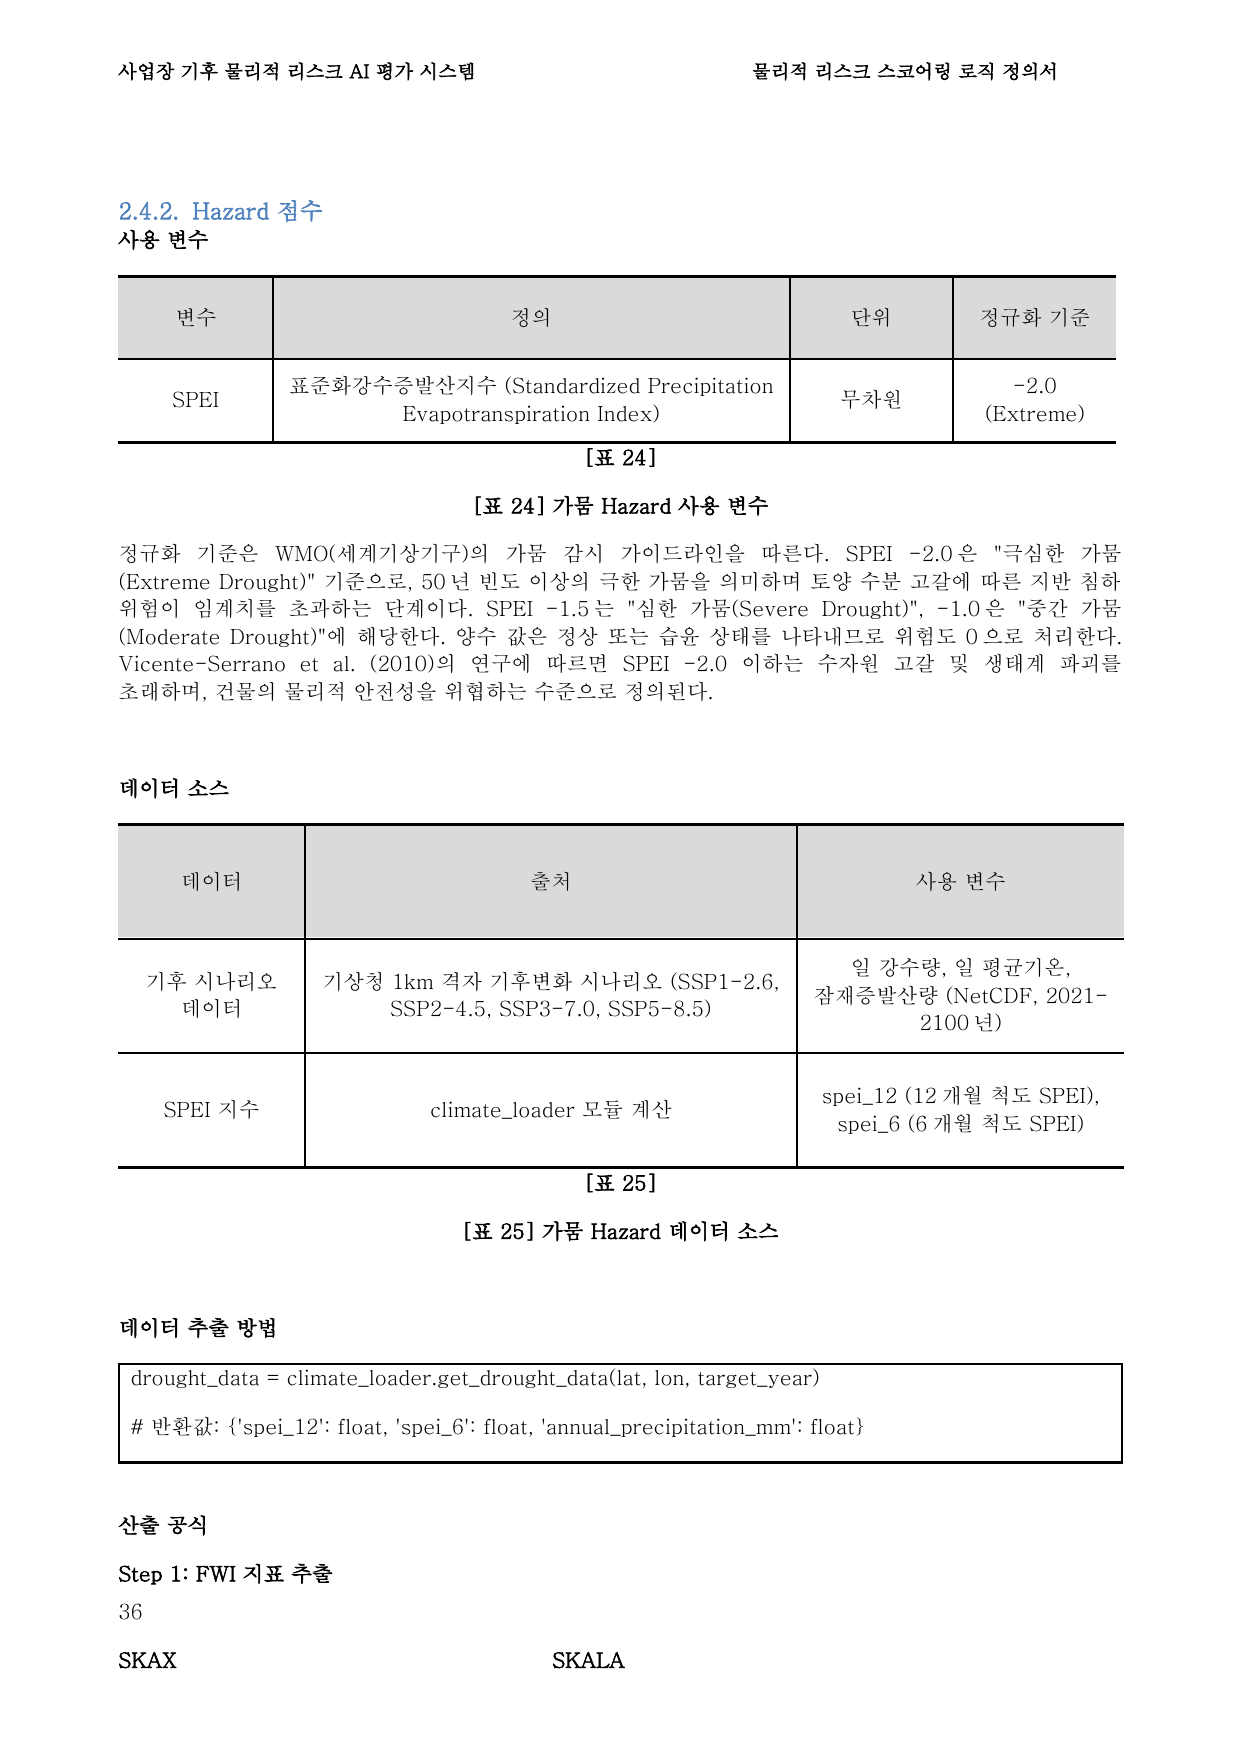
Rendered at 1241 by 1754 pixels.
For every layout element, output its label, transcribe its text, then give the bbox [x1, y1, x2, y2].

table_header 정규화 기준 [954, 278, 1116, 358]
table_header 데이터 [118, 826, 304, 937]
text Step 1: FWI 지표 추출 [118, 1560, 1122, 1584]
text [표 24] [118, 444, 1122, 468]
table_header 변수 [118, 278, 272, 358]
subtitle Hazard 점수 [118, 196, 1122, 222]
text 산출 공식 [118, 1512, 1122, 1536]
table_cell 일 강수량, 일 평균기온, 잠재증발산량 (NetCDF, 2021-2100년) [798, 940, 1124, 1052]
table_cell SPEI 지수 [118, 1054, 304, 1166]
table_cell spei_12 (12개월 척도 SPEI), spei_6 (6개월 척도 SPEI) [798, 1054, 1124, 1166]
table_header 출처 [306, 826, 796, 937]
table_cell 기후 시나리오 데이터 [118, 940, 304, 1052]
text 사용 변수 [118, 226, 1122, 250]
text 데이터 추출 방법 [118, 1314, 1122, 1338]
table_cell 표준화강수증발산지수 (Standardized Precipitation Evapotranspiration Index) [274, 360, 789, 441]
table_cell 기상청 1km 격자 기후변화 시나리오 (SSP1-2.6, SSP2-4.5, SSP3-7.0, SSP5-8.5) [306, 940, 796, 1052]
table_cell SPEI [118, 360, 272, 441]
table_header 사용 변수 [798, 826, 1124, 937]
table_header drought_data = climate_loader.get_drought_data(lat, lon, target_year) # 반환값: {'spei_12': float, 'spei_6': float, 'annual_precipitation_mm': float} [120, 1365, 1121, 1461]
table_header 정의 [274, 278, 789, 358]
text [표 24] 가뭄 Hazard 사용 변수 [118, 492, 1122, 516]
text [표 25] 가뭄 Hazard 데이터 소스 [118, 1218, 1122, 1242]
text [표 25] [118, 1169, 1122, 1193]
text 정규화 기준은 WMO(세계기상기구)의 가뭄 감시 가이드라인을 따른다. SPEI -2.0은 "극심한 가뭄(Extreme Drought)" 기준으로, 50년 빈도 이상의 극한 가뭄을 의미하며 토양 수분 고갈에 따른 지반 침하 위험이 임계치를 초과하는 단계이다. SPEI -1.5는 "심한 가뭄(Severe Drought)", -1.0은 "중간 가뭄(Moderate Drought)"에 해당한다. 양수 값은 정상 또는 습윤 상태를 나타내므로 위험도 0으로 처리한다. Vicente-Serrano et al. (2010)의 연구에 따르면 SPEI -2.0 이하는 수자원 고갈 및 생태계 파괴를 초래하며, 건물의 물리적 안전성을 위협하는 수준으로 정의된다. [118, 541, 1122, 702]
text 데이터 소스 [118, 775, 1122, 799]
table_cell 무차원 [791, 360, 952, 441]
table_cell climate_loader 모듈 계산 [306, 1054, 796, 1166]
table_header 단위 [791, 278, 952, 358]
table_cell -2.0 (Extreme) [954, 360, 1116, 441]
